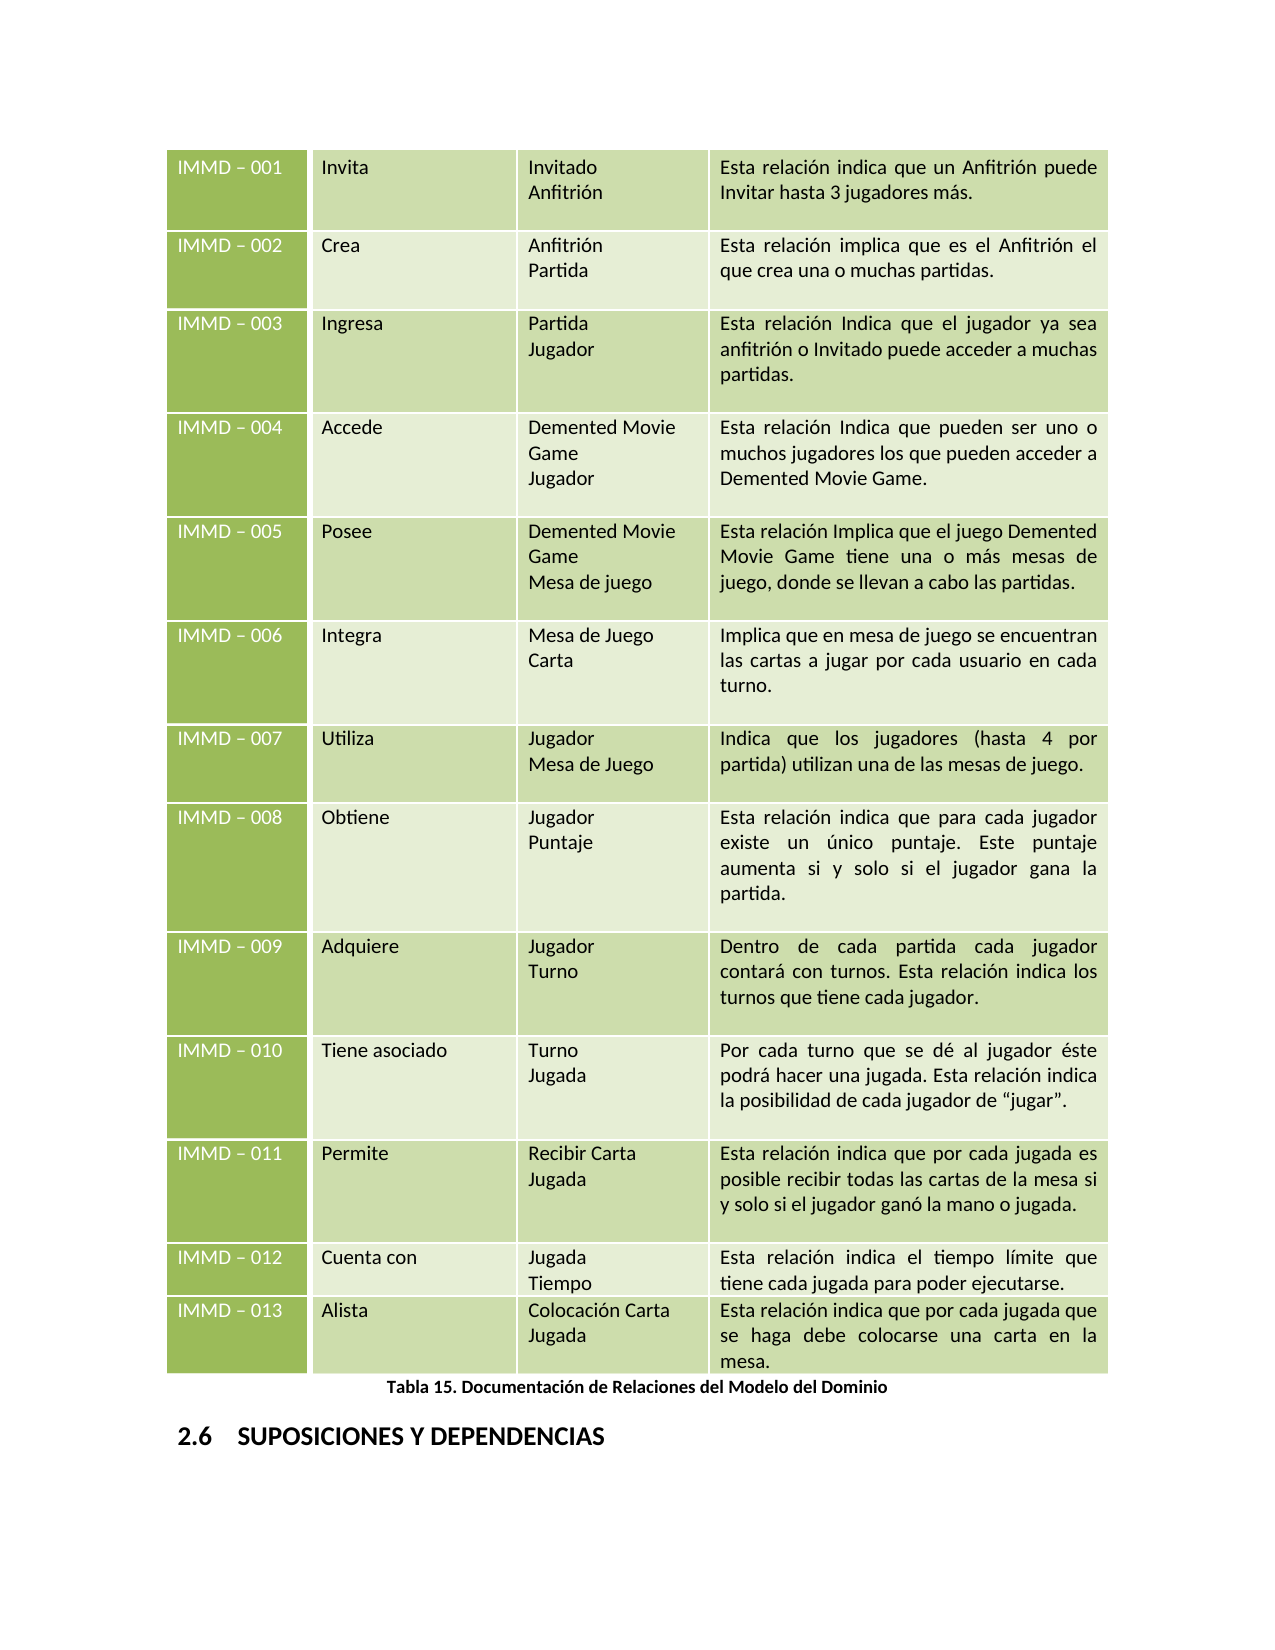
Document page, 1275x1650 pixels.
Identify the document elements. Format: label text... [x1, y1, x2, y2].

table_cell IMMD – 009 [167, 933, 307, 1035]
table_cell Por cada turno que se dé al jugador éste podrá hacer una jugada. Esta relación indica la posibilidad de cada jugador de “jugar”. [710, 1037, 1108, 1138]
table_cell Anfitrión Partida [518, 232, 708, 308]
table_cell Colocación Carta Jugada [518, 1297, 708, 1373]
table_cell Partida Jugador [518, 311, 708, 412]
table_cell Esta relación Indica que el jugador ya sea anfitrión o Invitado puede acceder a muchas partidas. [710, 311, 1108, 412]
table_cell Alista [313, 1297, 516, 1373]
table_cell Mesa de Juego Carta [518, 622, 708, 723]
table_cell Esta relación indica que un Anfitrión puede Invitar hasta 3 jugadores más. [710, 150, 1108, 230]
table_cell Invitado Anfitrión [518, 150, 708, 230]
table_cell Indica que los jugadores (hasta 4 por partida) utilizan una de las mesas de juego. [710, 726, 1108, 802]
table_cell IMMD – 005 [167, 518, 307, 620]
table_cell Demented Movie Game Jugador [518, 414, 708, 516]
table_cell Esta relación indica que por cada jugada es posible recibir todas las cartas de la mesa si y solo si el jugador ganó la mano o jugada. [710, 1141, 1108, 1242]
table_cell Esta relación indica que por cada jugada que se haga debe colocarse una carta en la mesa. [710, 1297, 1108, 1373]
table_cell Utiliza [313, 726, 516, 802]
table_cell Esta relación indica que para cada jugador existe un único puntaje. Este puntaje aumenta si y solo si el jugador gana la partida. [710, 804, 1108, 931]
table_cell IMMD – 013 [167, 1297, 307, 1373]
table_cell Dentro de cada partida cada jugador contará con turnos. Esta relación indica los turnos que tiene cada jugador. [710, 933, 1108, 1035]
table_cell IMMD – 003 [167, 311, 307, 412]
table_cell Esta relación indica el tiempo límite que tiene cada jugada para poder ejecutarse. [710, 1244, 1108, 1295]
table_cell IMMD – 002 [167, 232, 307, 308]
table_cell Cuenta con [313, 1244, 516, 1295]
table_cell Jugada Tiempo [518, 1244, 708, 1295]
table_cell Posee [313, 518, 516, 620]
table_cell Obtiene [313, 804, 516, 931]
table_cell IMMD – 011 [167, 1141, 307, 1242]
subtitle SUPOSICIONES Y DEPENDENCIAS [177, 1419, 1098, 1452]
table_cell Accede [313, 414, 516, 516]
table_cell Adquiere [313, 933, 516, 1035]
table_cell Permite [313, 1141, 516, 1242]
table_cell Esta relación Implica que el juego Demented Movie Game tiene una o más mesas de juego, donde se llevan a cabo las partidas. [710, 518, 1108, 620]
table_cell Esta relación Indica que pueden ser uno o muchos jugadores los que pueden acceder a Demented Movie Game. [710, 414, 1108, 516]
table_cell Jugador Turno [518, 933, 708, 1035]
table_cell Turno Jugada [518, 1037, 708, 1138]
table_cell Esta relación implica que es el Anfitrión el que crea una o muchas partidas. [710, 232, 1108, 308]
table_cell Tiene asociado [313, 1037, 516, 1138]
text Tabla 15. Documentación de Relaciones del Modelo del Dominio [177, 1376, 1098, 1398]
table_cell IMMD – 010 [167, 1037, 307, 1138]
table_cell IMMD – 004 [167, 414, 307, 516]
table_cell Implica que en mesa de juego se encuentran las cartas a jugar por cada usuario en cada turno. [710, 622, 1108, 723]
table_cell Ingresa [313, 311, 516, 412]
table_cell IMMD – 001 [167, 150, 307, 230]
table_cell Recibir Carta Jugada [518, 1141, 708, 1242]
table_cell IMMD – 007 [167, 726, 307, 802]
table_cell Jugador Puntaje [518, 804, 708, 931]
table_cell IMMD – 008 [167, 804, 307, 931]
table_cell IMMD – 012 [167, 1244, 307, 1295]
table_cell Integra [313, 622, 516, 723]
table_cell Demented Movie Game Mesa de juego [518, 518, 708, 620]
table_cell Crea [313, 232, 516, 308]
table_cell IMMD – 006 [167, 622, 307, 723]
table_cell Jugador Mesa de Juego [518, 726, 708, 802]
table_cell Invita [313, 150, 516, 230]
